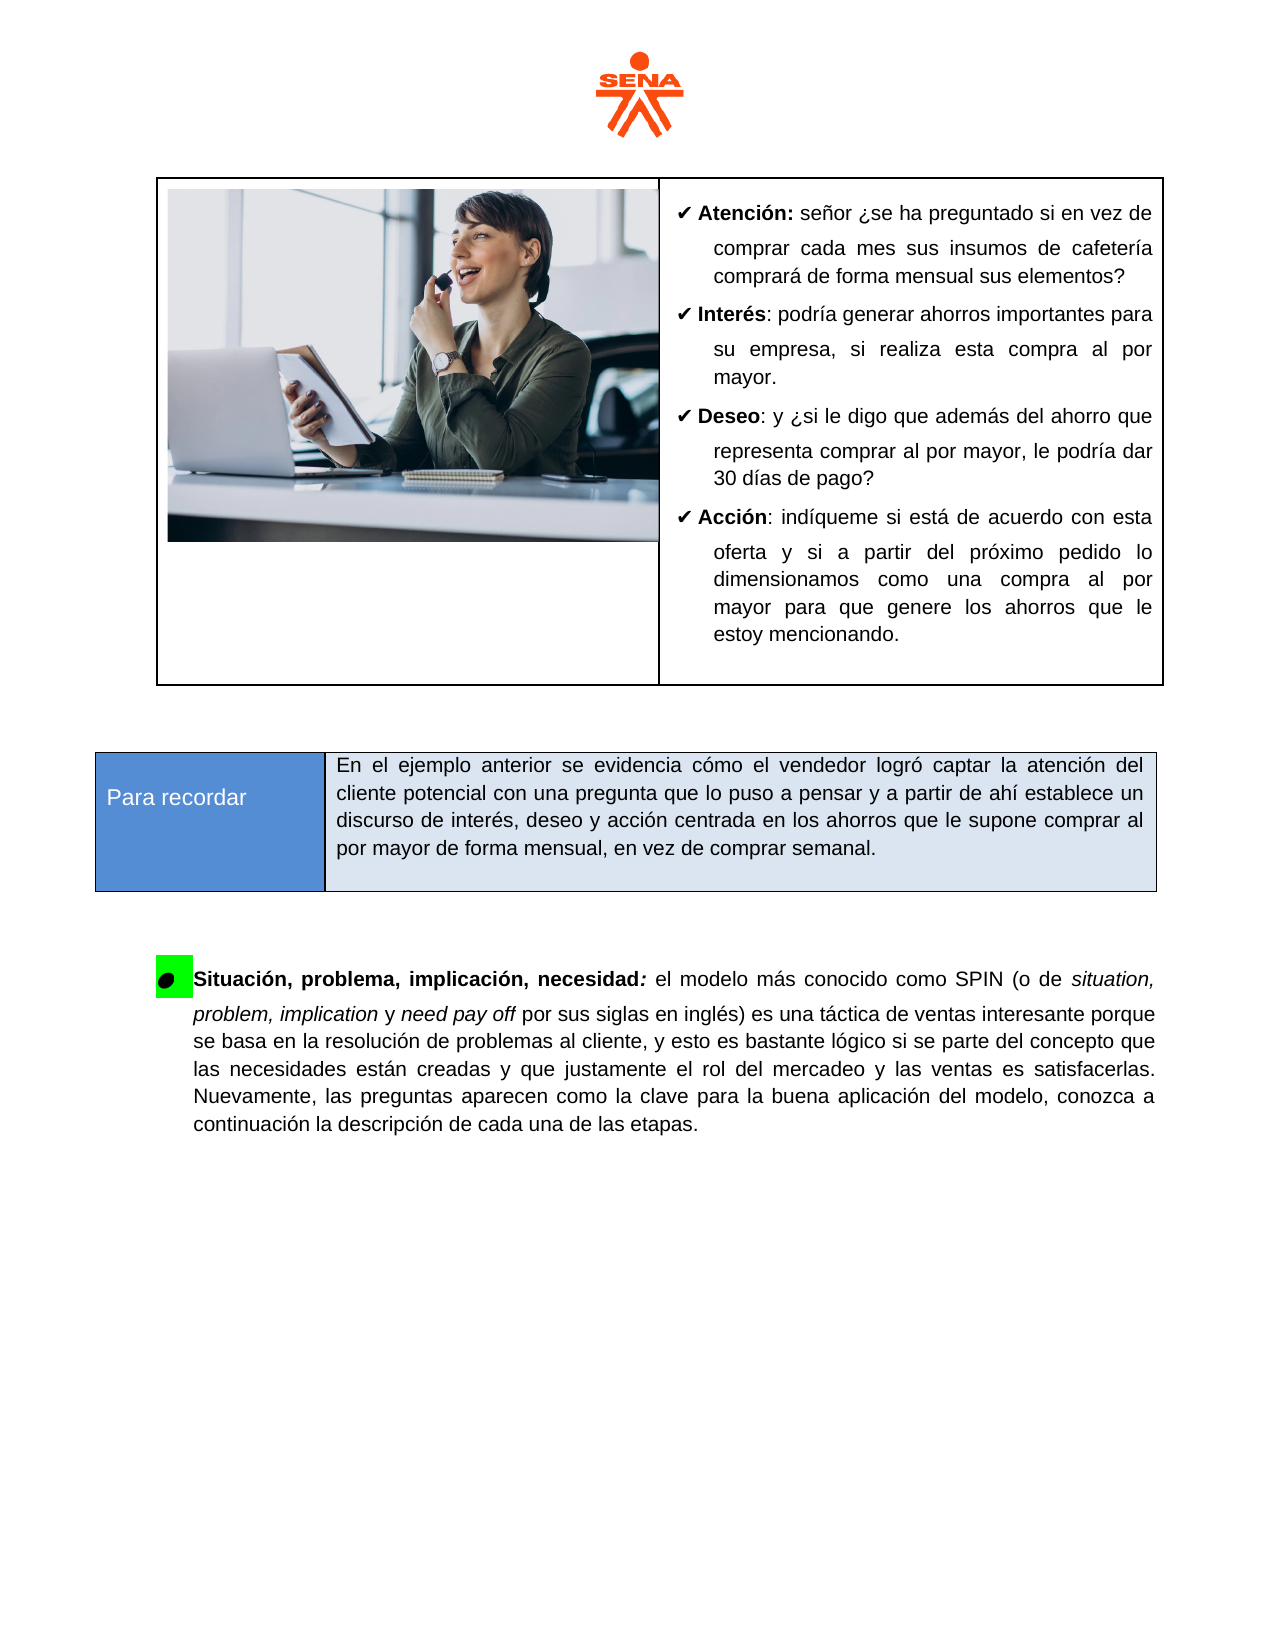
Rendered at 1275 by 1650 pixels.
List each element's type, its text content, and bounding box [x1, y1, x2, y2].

table_header Para recordar [96, 753, 324, 891]
table_header Atención: señor ¿se ha preguntado si en vez de comprar cada mes sus insumos de cafetería comprará de forma mensual sus elementos? Interés: podría generar ahorros importantes para su empresa, si realiza esta compra al por mayor. Deseo: y ¿si le digo que además del ahorro que representa comprar al por mayor, le podría dar 30 días de pago? Acción: indíqueme si está de acuerdo con esta oferta y si a partir del próximo pedido lo dimensionamos como una compra al por mayor para que genere los ahorros que le estoy mencionando. [660, 179, 1162, 684]
picture [585, 48, 690, 142]
picture [167, 189, 659, 542]
table_header [158, 179, 658, 684]
table_header En el ejemplo anterior se evidencia cómo el vendedor logró captar la atención del cliente potencial con una pregunta que lo puso a pensar y a partir de ahí establece un discurso de interés, deseo y acción centrada en los ahorros que le supone comprar al por mayor de forma mensual, en vez de comprar semanal. [326, 753, 1156, 891]
list Situación, problema, implicación, necesidad: el modelo más conocido como SPIN (o de situation, problem, implication y need pay off por sus siglas en inglés) es una táctica de ventas interesante porque se basa en la resolución de problemas al cliente, y esto es bastante lógico si se parte del concepto que las necesidades están creadas y que justamente el rol del mercadeo y las ventas es satisfacerlas. Nuevamente, las preguntas aparecen como la clave para la buena aplicación del modelo, conozca a continuación la descripción de cada una de las etapas. [156, 955, 1157, 1136]
